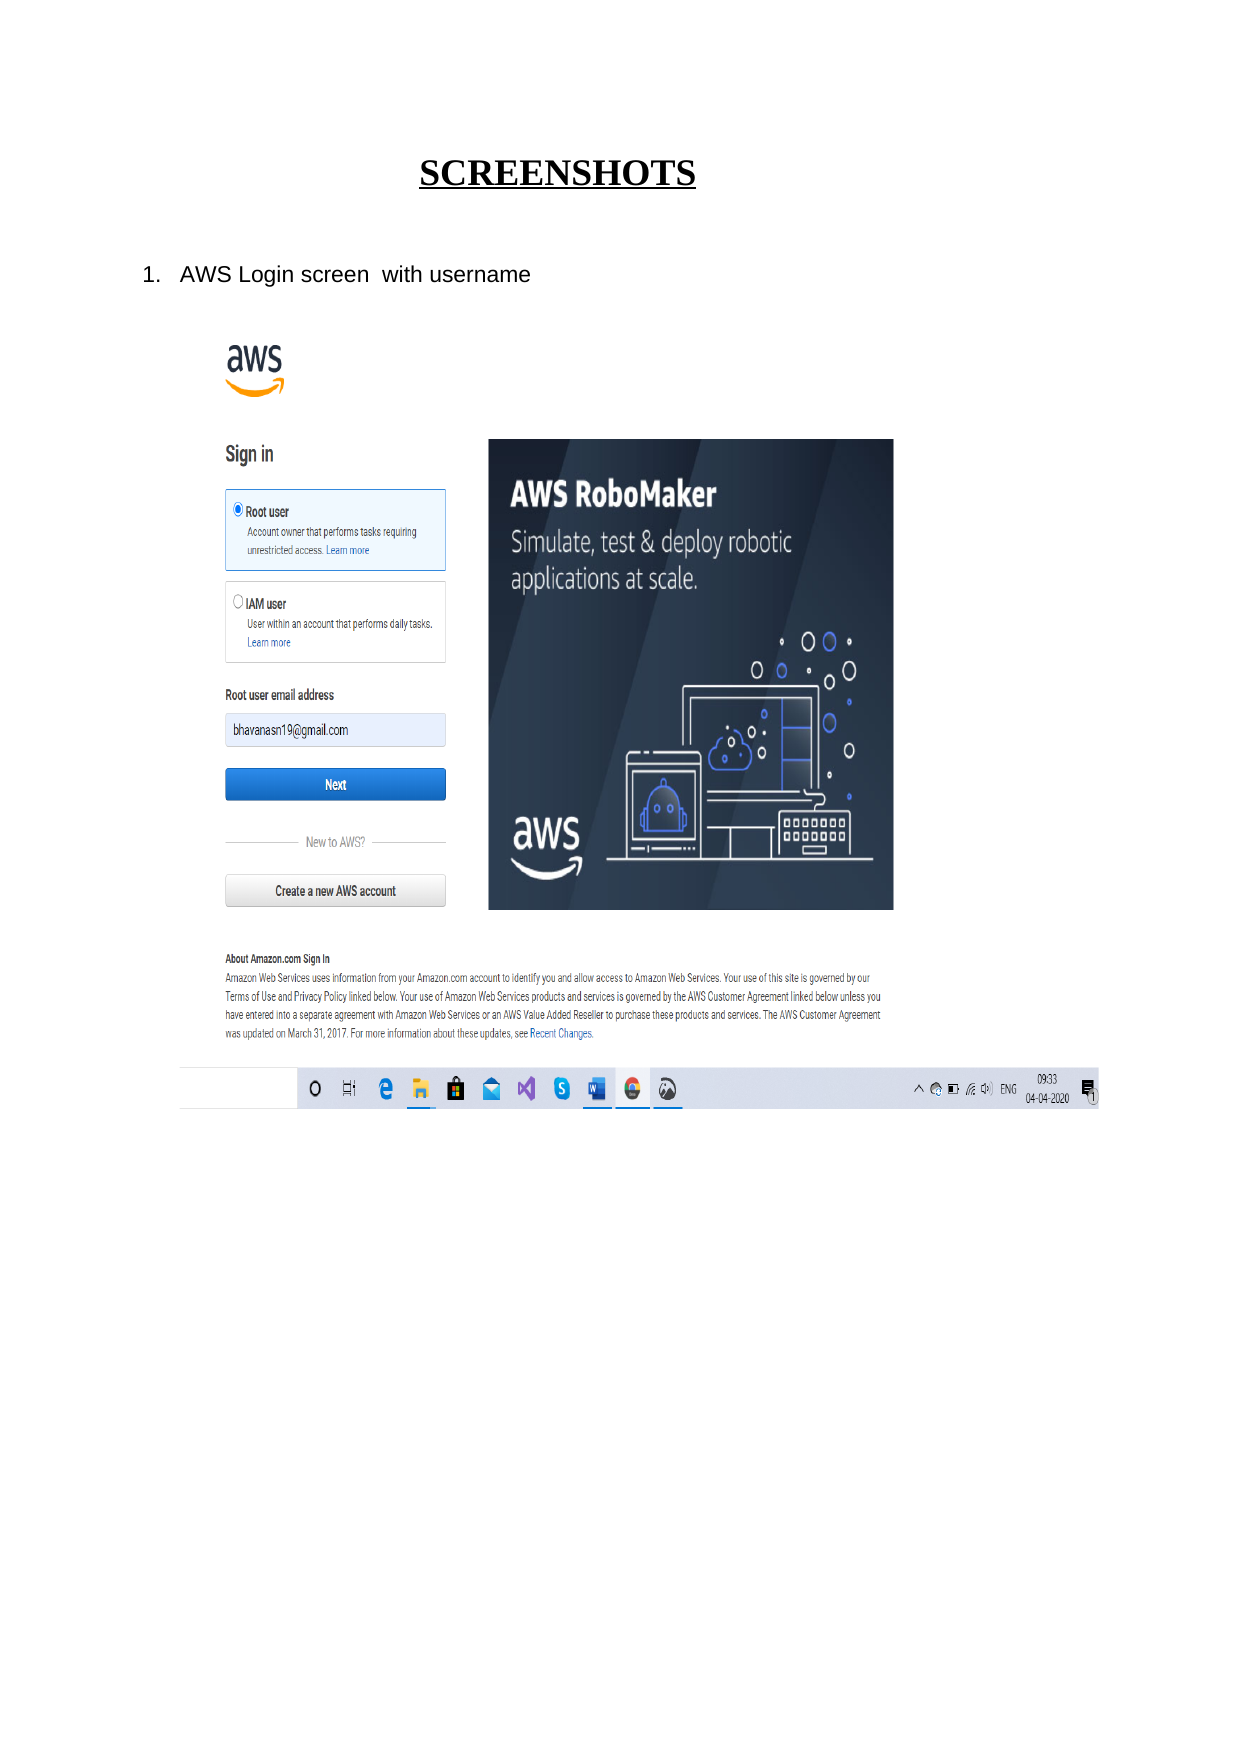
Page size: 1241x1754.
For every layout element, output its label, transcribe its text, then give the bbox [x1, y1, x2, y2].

picture [179, 333, 1099, 1109]
text SCREENSHOTS [150, 150, 1090, 193]
list AWS Login screen with username [142, 261, 572, 287]
